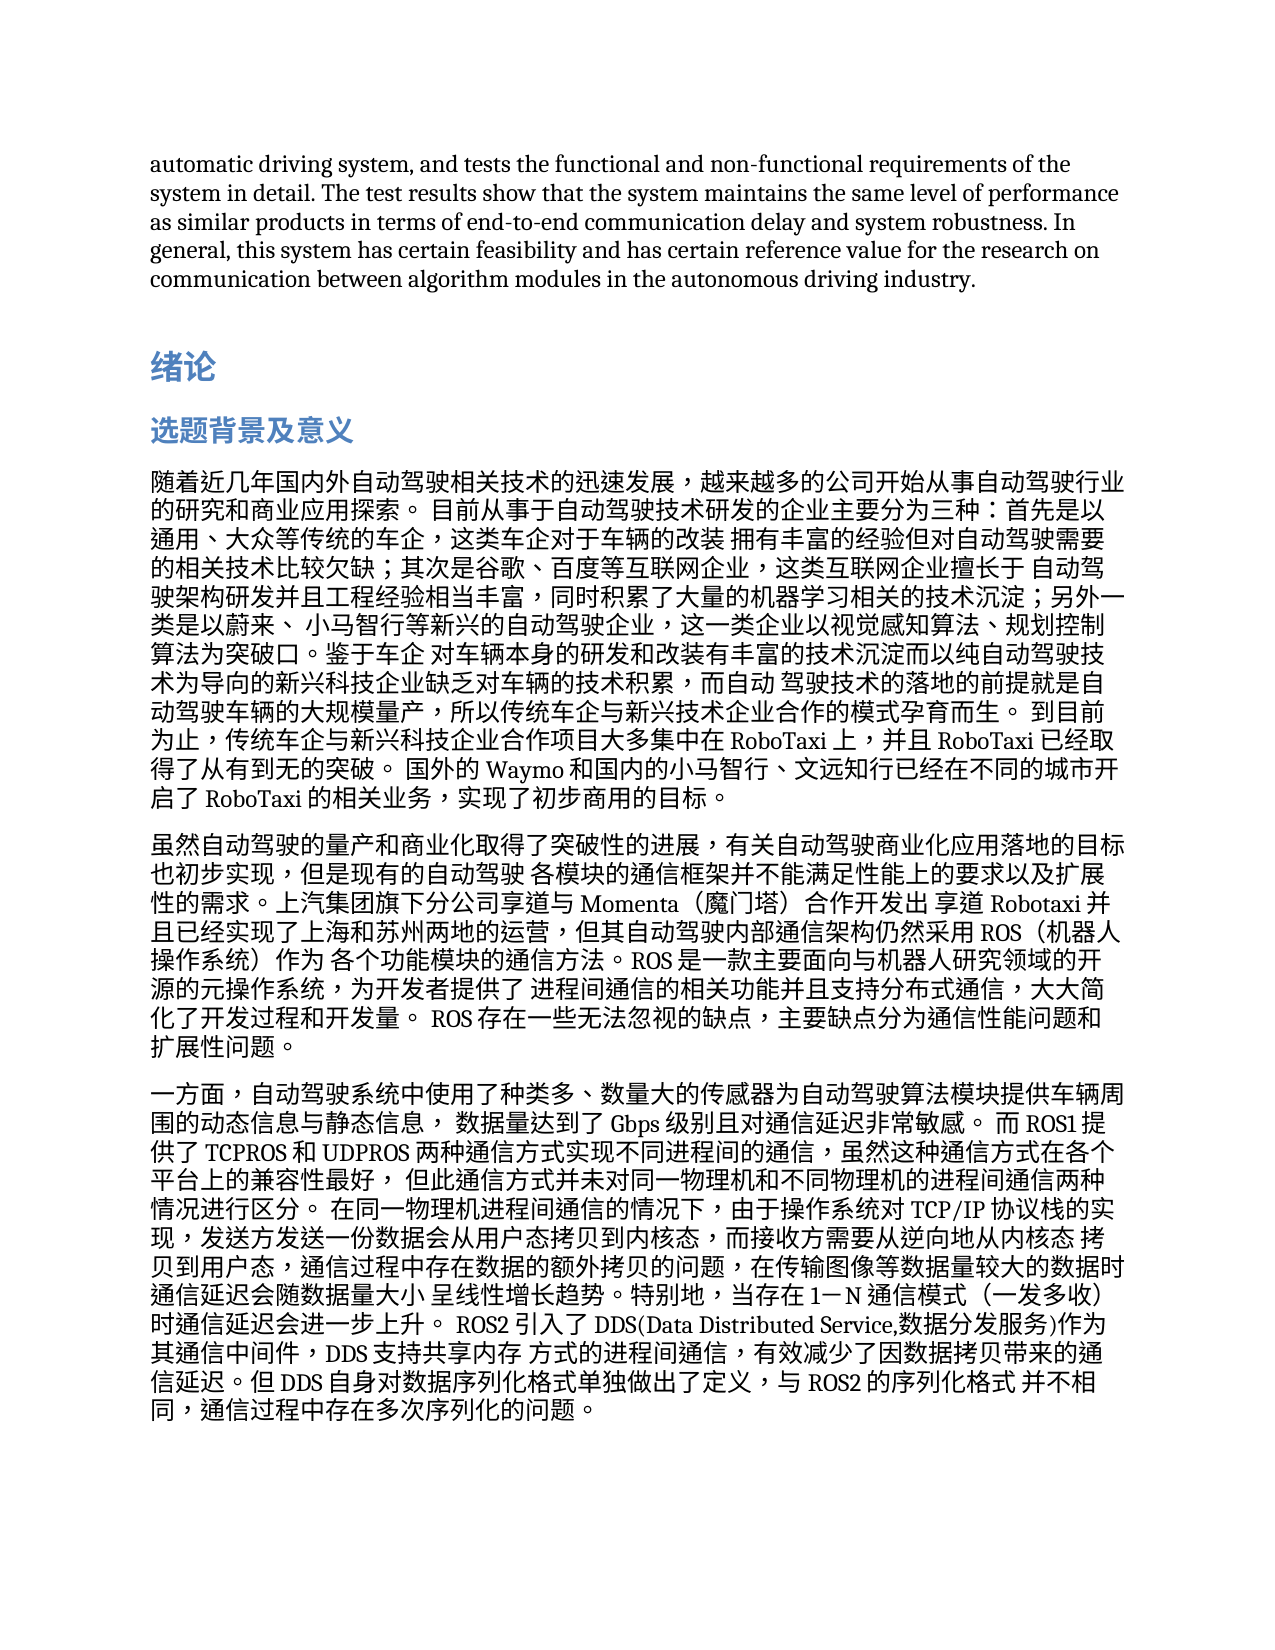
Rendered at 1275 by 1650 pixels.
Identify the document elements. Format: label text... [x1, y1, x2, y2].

subtitle 选题背景及意义 [150, 410, 1125, 450]
subtitle 绪论 [150, 344, 1125, 389]
text 随着近几年国内外自动驾驶相关技术的迅速发展，越来越多的公司开始从事自动驾驶行业的研究和商业应用探索。 目前从事于自动驾驶技术研发的企业主要分为三种：首先是以通用、大众等传统的车企，这类车企对于车辆的改装 拥有丰富的经验但对自动驾驶需要的相关技术比较欠缺；其次是谷歌、百度等互联网企业，这类互联网企业擅长于 自动驾驶架构研发并且工程经验相当丰富，同时积累了大量的机器学习相关的技术沉淀；另外一类是以蔚来、 小马智行等新兴的自动驾驶企业，这一类企业以视觉感知算法、规划控制算法为突破口。鉴于车企 对车辆本身的研发和改装有丰富的技术沉淀而以纯自动驾驶技术为导向的新兴科技企业缺乏对车辆的技术积累，而自动 驾驶技术的落地的前提就是自动驾驶车辆的大规模量产，所以传统车企与新兴技术企业合作的模式孕育而生。 到目前为止，传统车企与新兴科技企业合作项目大多集中在RoboTaxi上，并且RoboTaxi已经取得了从有到无的突破。 国外的Waymo和国内的小马智行、文远知行已经在不同的城市开启了RoboTaxi的相关业务，实现了初步商用的目标。 [150, 468, 1125, 813]
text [150, 150, 1125, 294]
text 一方面，自动驾驶系统中使用了种类多、数量大的传感器为自动驾驶算法模块提供车辆周围的动态信息与静态信息， 数据量达到了Gbps级别且对通信延迟非常敏感。 而ROS1提供了TCPROS和UDPROS两种通信方式实现不同进程间的通信，虽然这种通信方式在各个平台上的兼容性最好， 但此通信方式并未对同一物理机和不同物理机的进程间通信两种情况进行区分。 在同一物理机进程间通信的情况下，由于操作系统对TCP/IP协议栈的实现，发送方发送一份数据会从用户态拷贝到内核态，而接收方需要从逆向地从内核态 拷贝到用户态，通信过程中存在数据的额外拷贝的问题，在传输图像等数据量较大的数据时通信延迟会随数据量大小 呈线性增长趋势。特别地，当存在1－N通信模式（一发多收）时通信延迟会进一步上升。 ROS2引入了DDS(Data Distributed Service,数据分发服务)作为其通信中间件，DDS支持共享内存 方式的进程间通信，有效减少了因数据拷贝带来的通信延迟。但DDS自身对数据序列化格式单独做出了定义，与ROS2的序列化格式 并不相同，通信过程中存在多次序列化的问题。 [150, 1081, 1125, 1426]
text 虽然自动驾驶的量产和商业化取得了突破性的进展，有关自动驾驶商业化应用落地的目标也初步实现，但是现有的自动驾驶 各模块的通信框架并不能满足性能上的要求以及扩展性的需求。上汽集团旗下分公司享道与Momenta（魔门塔）合作开发出 享道Robotaxi并且已经实现了上海和苏州两地的运营，但其自动驾驶内部通信架构仍然采用ROS（机器人操作系统）作为 各个功能模块的通信方法。ROS是一款主要面向与机器人研究领域的开源的元操作系统，为开发者提供了 进程间通信的相关功能并且支持分布式通信，大大简化了开发过程和开发量。 ROS存在一些无法忽视的缺点，主要缺点分为通信性能问题和扩展性问题。 [150, 832, 1125, 1062]
